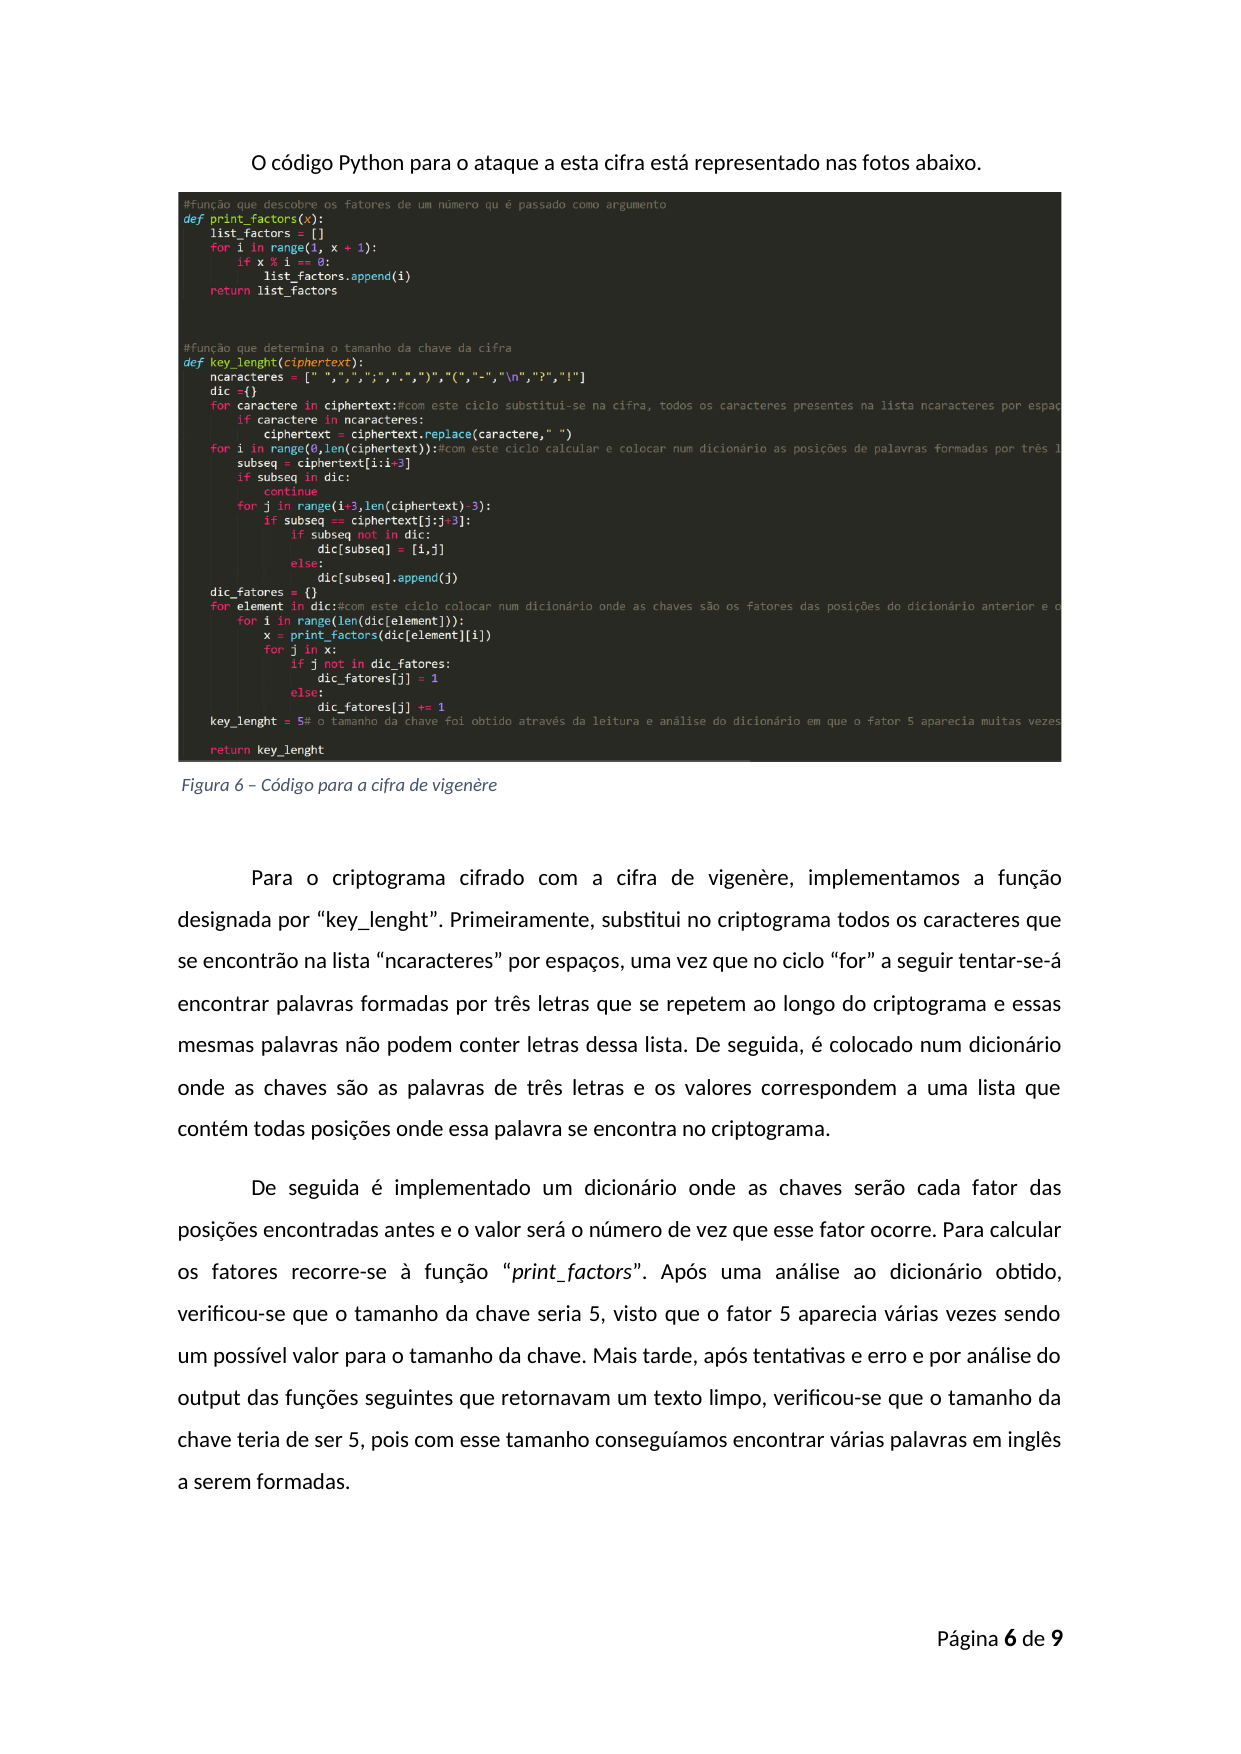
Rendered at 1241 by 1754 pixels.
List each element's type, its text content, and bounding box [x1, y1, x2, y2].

text De seguida é implementado um dicionário onde as chaves serão cada fator das posições encontradas antes e o valor será o número de vez que esse fator ocorre. Para calcular os fatores recorre-se à função “print_factors”. Após uma análise ao dicionário obtido, verificou-se que o tamanho da chave seria 5, visto que o fator 5 aparecia várias vezes sendo um possível valor para o tamanho da chave. Mais tarde, após tentativas e erro e por análise do output das funções seguintes que retornavam um texto limpo, verificou-se que o tamanho da chave teria de ser 5, pois com esse tamanho conseguíamos encontrar várias palavras em inglês a serem formadas. [177, 1173, 1063, 1495]
text Para o criptograma cifrado com a cifra de vigenère, implementamos a função designada por “key_lenght”. Primeiramente, substitui no criptograma todos os caracteres que se encontrão na lista “ncaracteres” por espaços, uma vez que no ciclo “for” a seguir tentar-se-á encontrar palavras formadas por três letras que se repetem ao longo do criptograma e essas mesmas palavras não podem conter letras dessa lista. De seguida, é colocado num dicionário onde as chaves são as palavras de três letras e os valores correspondem a uma lista que contém todas posições onde essa palavra se encontra no criptograma. [177, 863, 1063, 1143]
text O código Python para o ataque a esta cifra está representado nas fotos abaixo. [177, 148, 1063, 176]
picture [177, 192, 1064, 765]
